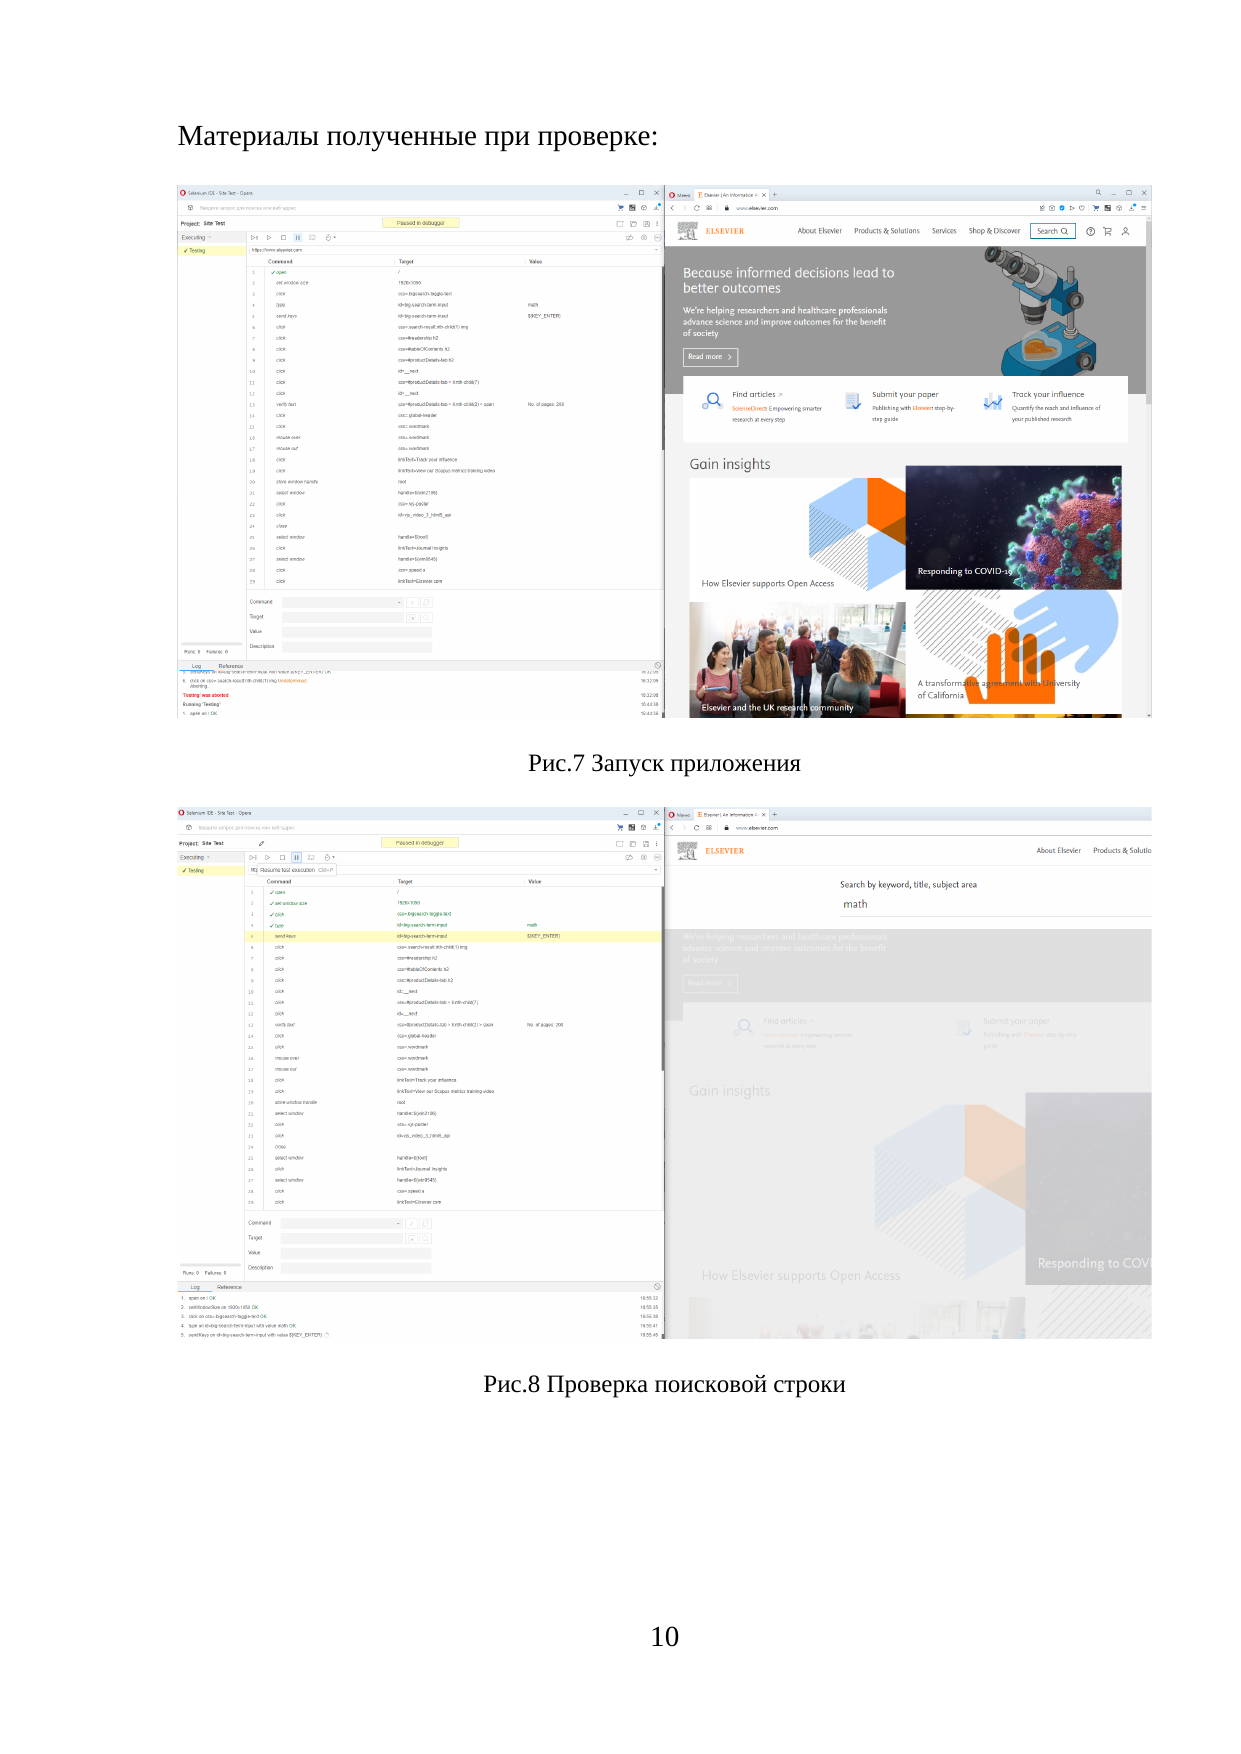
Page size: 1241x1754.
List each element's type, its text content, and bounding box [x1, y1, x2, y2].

picture [177, 807, 1152, 1339]
text Рис.8 Проверка поисковой строки [177, 1369, 1152, 1398]
picture [177, 185, 1152, 718]
text Материалы полученные при проверке: [177, 118, 1152, 152]
text Рис.7 Запуск приложения [177, 748, 1152, 777]
